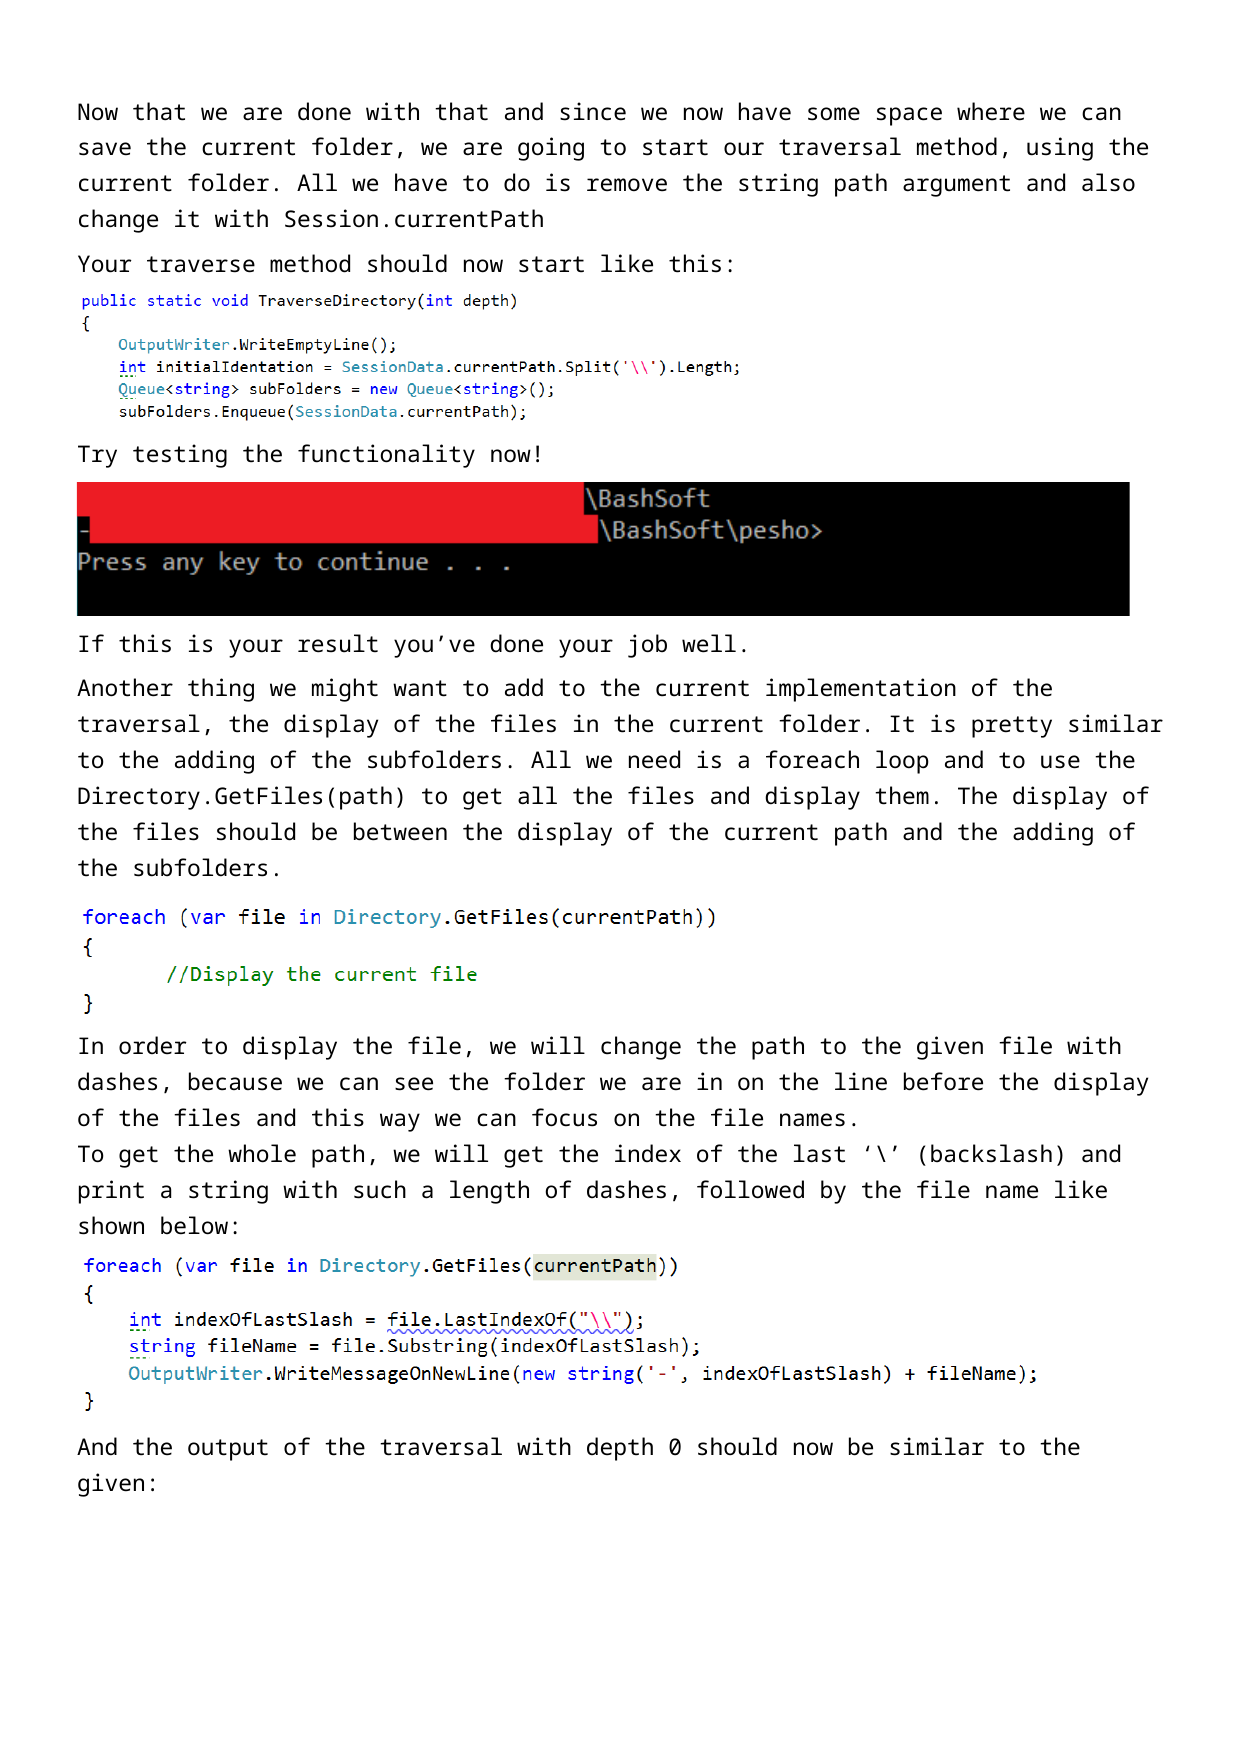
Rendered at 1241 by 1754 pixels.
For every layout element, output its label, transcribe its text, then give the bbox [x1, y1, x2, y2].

picture [76, 482, 1130, 616]
text Now that we are done with that and since we now have some space where we can save the current folder, we are going to start our traversal method, using the current folder. All we have to do is remove the string path argument and also change it with Session.currentPath [77, 95, 1163, 234]
picture [76, 291, 751, 426]
text Another thing we might want to add to the current implementation of the traversal, the display of the files in the current folder. It is pretty similar to the adding of the subfolders. All we need is a foreach loop and to use the Directory.GetFiles(path) to get all the files and display them. The display of the files should be between the display of the current path and the adding of the subfolders. [77, 672, 1163, 883]
text Try testing the functionality now! [77, 438, 1163, 470]
text In order to display the file, we will change the path to the given file with dashes, because we can see the folder we are in on the line before the display of the files and this way we can focus on the file names. To get the whole path, we will get the index of the last ‘\’ (backslash) and print a string with such a length of dashes, followed by the file name like shown below: [77, 1030, 1163, 1241]
picture [76, 1254, 1052, 1419]
text And the output of the traversal with depth 0 should now be similar to the given: [77, 1431, 1163, 1498]
text Your traverse method should now start like this: [77, 247, 1163, 279]
picture [76, 896, 745, 1018]
text If this is your result you’ve done your job well. [77, 628, 1163, 659]
